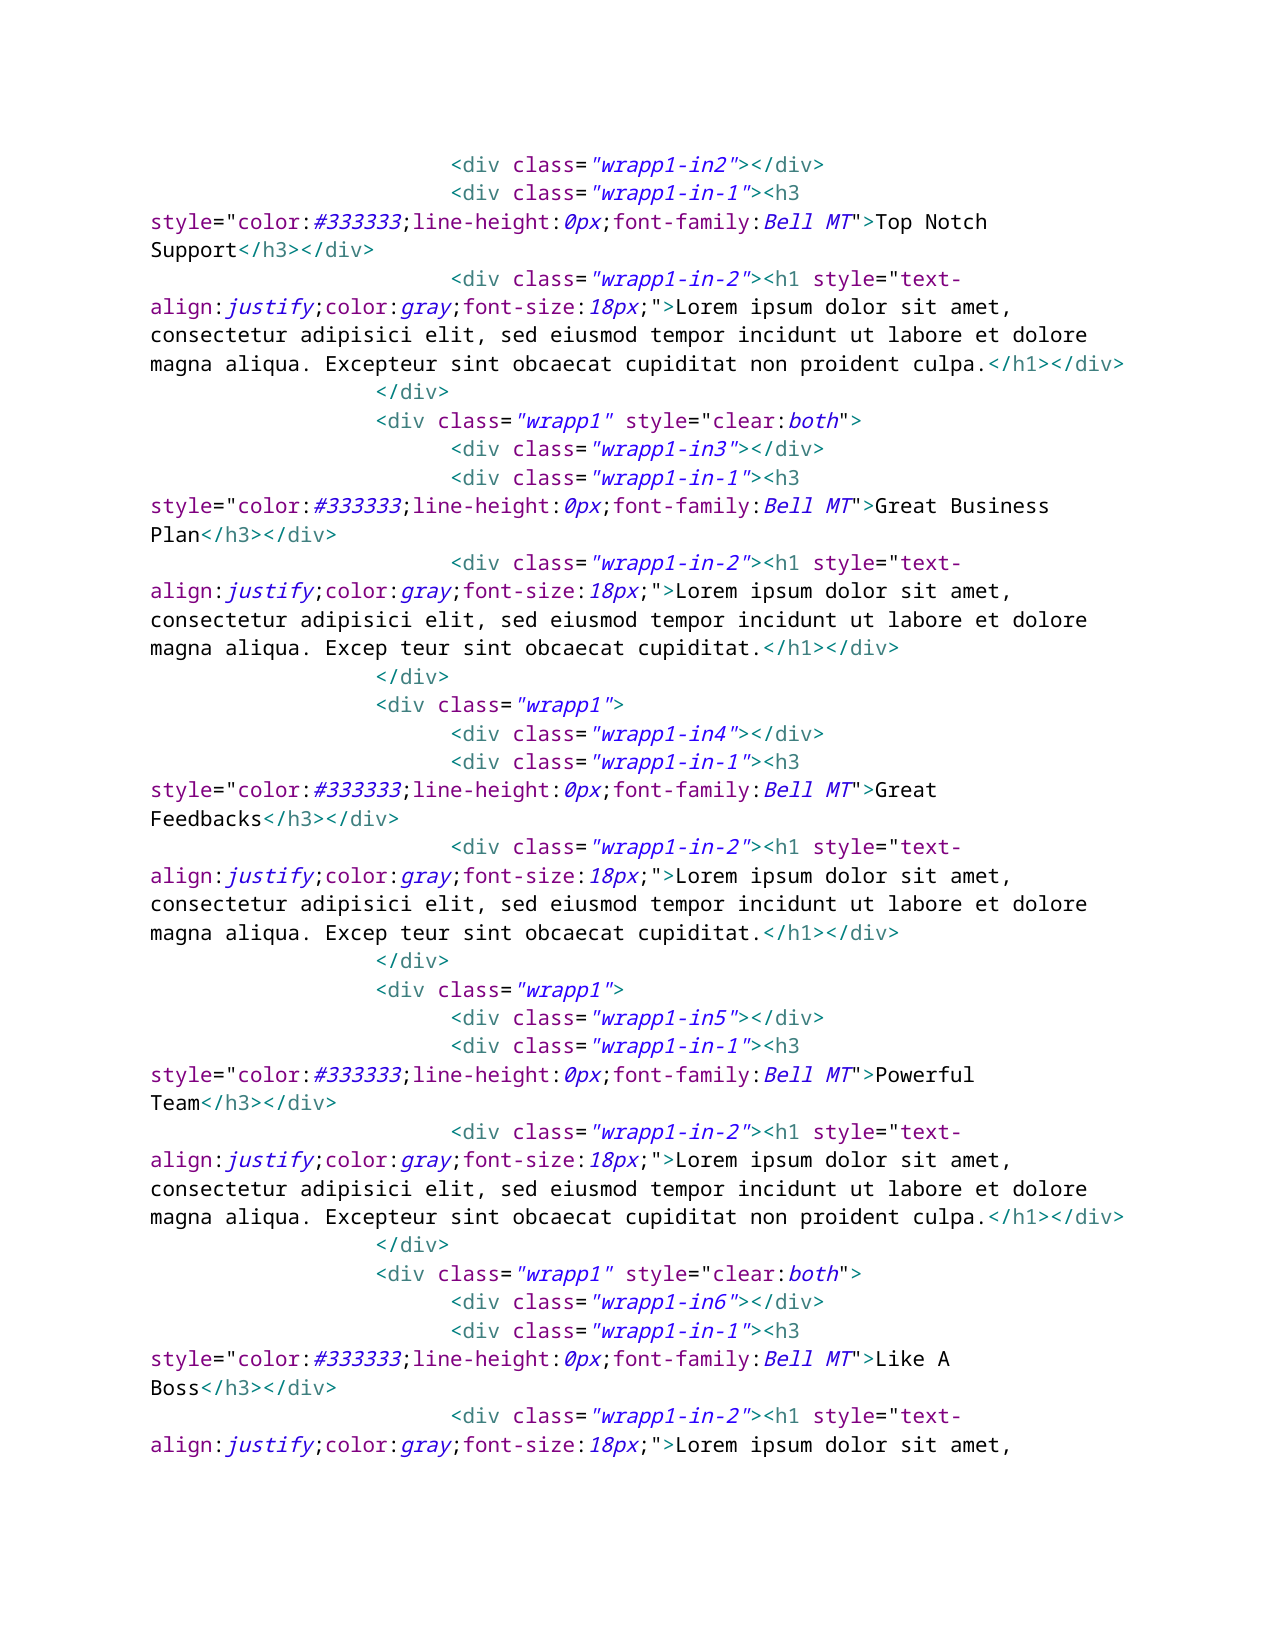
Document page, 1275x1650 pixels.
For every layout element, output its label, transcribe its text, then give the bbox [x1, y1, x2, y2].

text <div class="wrapp1-in5"></div> [150, 1003, 1125, 1032]
text <div class="wrapp1-in-1"><h3 style="color:#333333;line-height:0px;font-family:Bell MT">Like A Boss</h3></div> [150, 1316, 1125, 1401]
text <div class="wrapp1" style="clear:both"> [150, 1259, 1125, 1287]
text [150, 1401, 1125, 1458]
text <div class="wrapp1-in-1"><h3 style="color:#333333;line-height:0px;font-family:Bell MT">Great Business Plan</h3></div> [150, 463, 1125, 548]
text <div class="wrapp1-in-2"><h1 style="text-align:justify;color:gray;font-size:18px;">Lorem ipsum dolor sit amet, consectetur adipisici elit, sed eiusmod tempor incidunt ut labore et dolore magna aliqua. Excepteur sint obcaecat cupiditat non proident culpa.</h1></div> [150, 1117, 1125, 1231]
text <div class="wrapp1-in6"></div> [150, 1287, 1125, 1316]
text <div class="wrapp1" style="clear:both"> [150, 406, 1125, 434]
text <div class="wrapp1-in3"></div> [150, 434, 1125, 463]
text <div class="wrapp1-in-1"><h3 style="color:#333333;line-height:0px;font-family:Bell MT">Powerful Team</h3></div> [150, 1032, 1125, 1117]
text <div class="wrapp1-in4"></div> [150, 719, 1125, 747]
text <div class="wrapp1-in-1"><h3 style="color:#333333;line-height:0px;font-family:Bell MT">Great Feedbacks</h3></div> [150, 747, 1125, 832]
text </div> [150, 946, 1125, 975]
text <div class="wrapp1-in-1"><h3 style="color:#333333;line-height:0px;font-family:Bell MT">Top Notch Support</h3></div> [150, 178, 1125, 264]
text </div> [150, 1231, 1125, 1259]
text </div> [150, 662, 1125, 690]
text <div class="wrapp1"> [150, 975, 1125, 1003]
text <div class="wrapp1-in-2"><h1 style="text-align:justify;color:gray;font-size:18px;">Lorem ipsum dolor sit amet, consectetur adipisici elit, sed eiusmod tempor incidunt ut labore et dolore magna aliqua. Excepteur sint obcaecat cupiditat non proident culpa.</h1></div> [150, 264, 1125, 377]
text </div> [150, 377, 1125, 406]
text <div class="wrapp1"> [150, 690, 1125, 719]
text <div class="wrapp1-in2"></div> [150, 150, 1125, 178]
